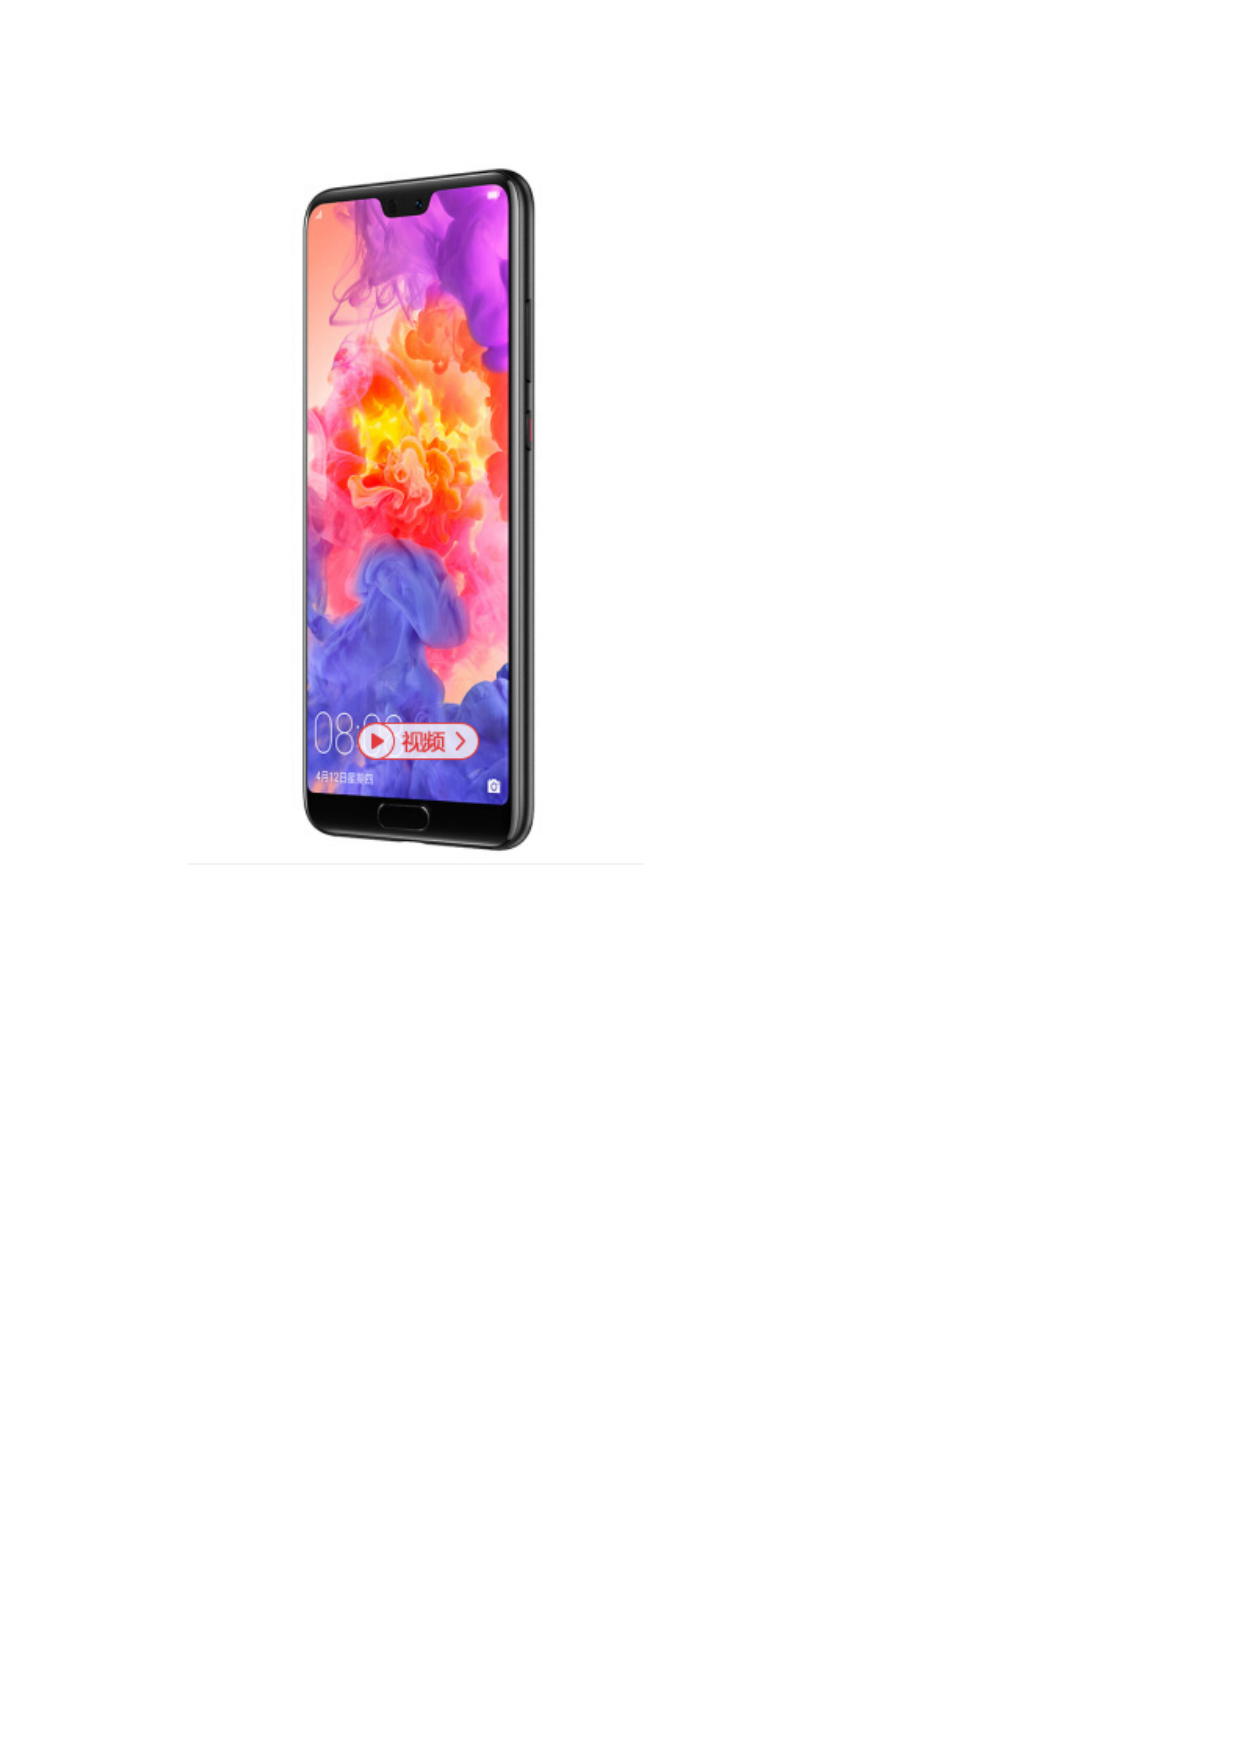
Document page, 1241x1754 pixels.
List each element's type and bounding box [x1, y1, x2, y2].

picture [187, 162, 644, 876]
